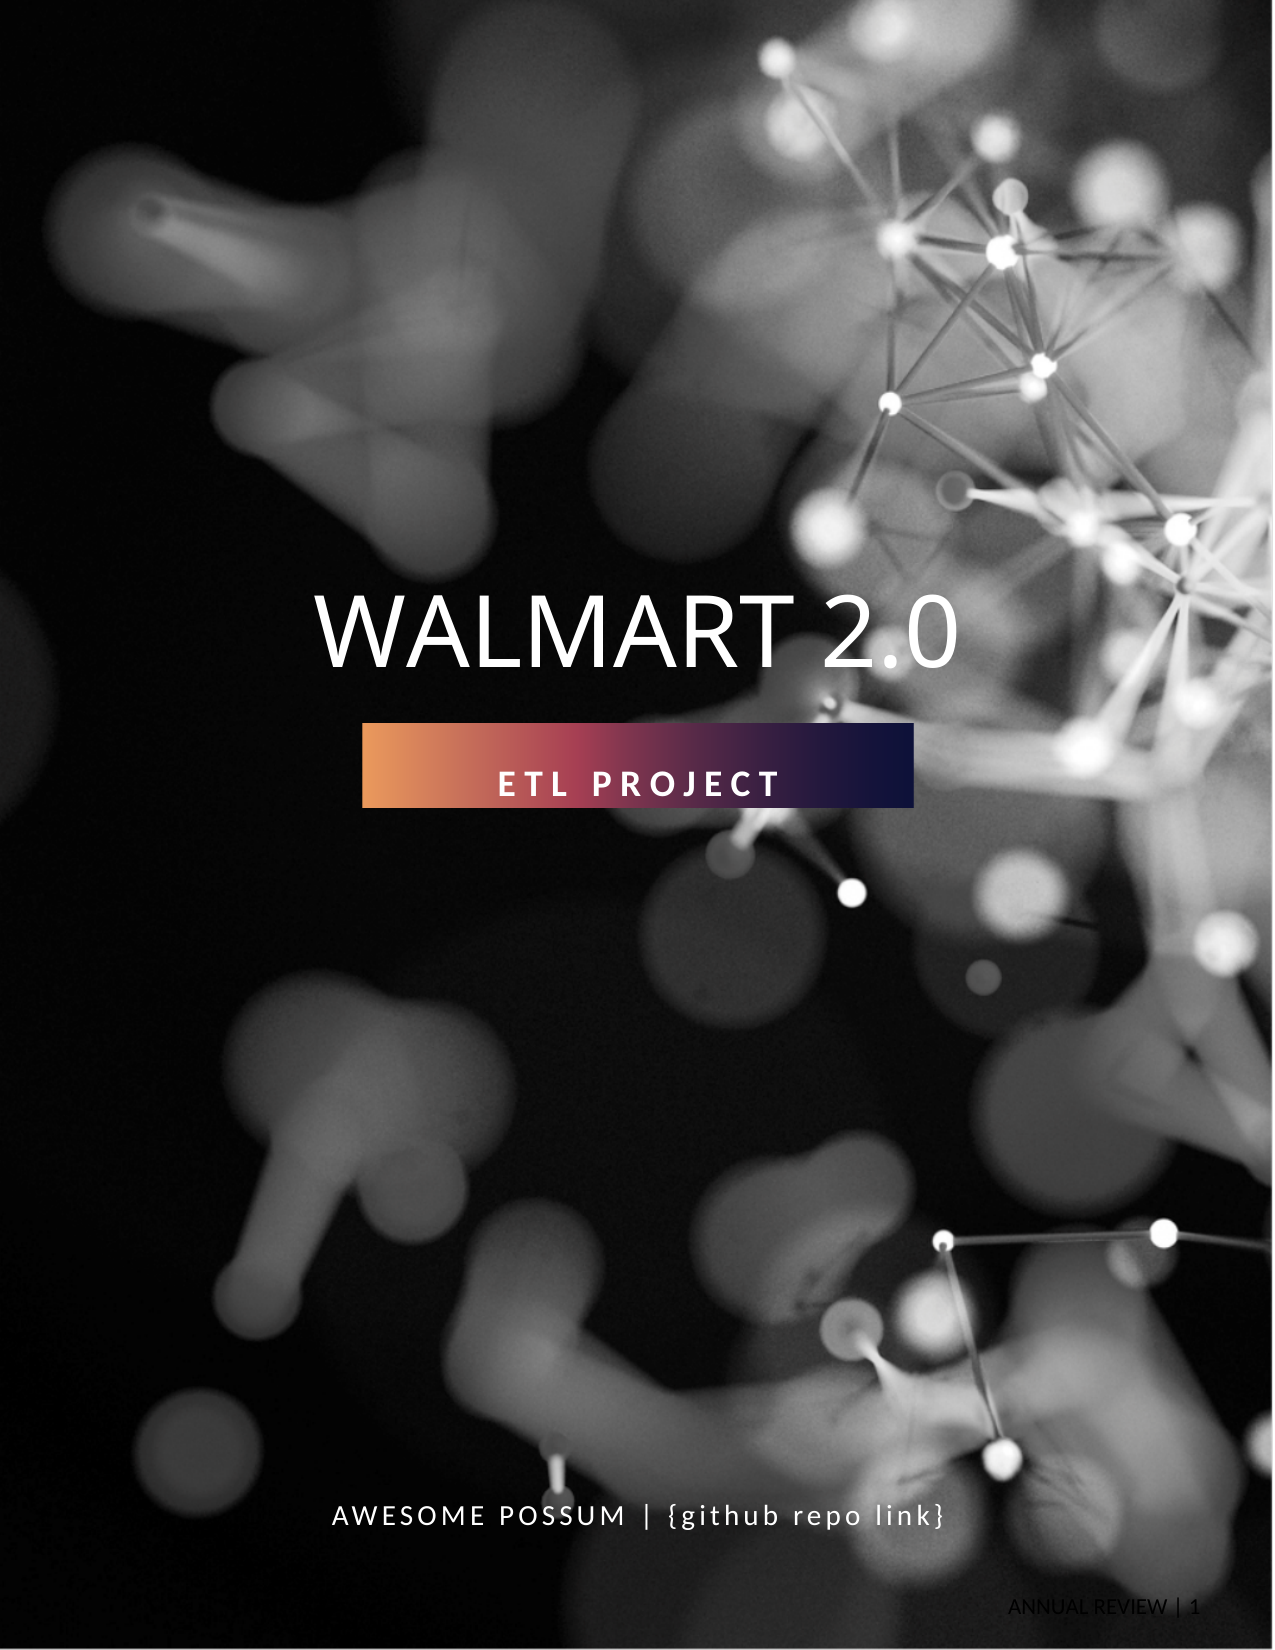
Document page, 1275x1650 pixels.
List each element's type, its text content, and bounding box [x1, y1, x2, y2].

table_cell WALMART 2.0 [75, 561, 1200, 697]
picture [0, 0, 1275, 1650]
table_cell AWESOME POSSUM {github repo link} [75, 856, 1200, 1532]
table_cell ETL PROJECT [75, 697, 1200, 856]
table_header [75, 111, 1200, 561]
